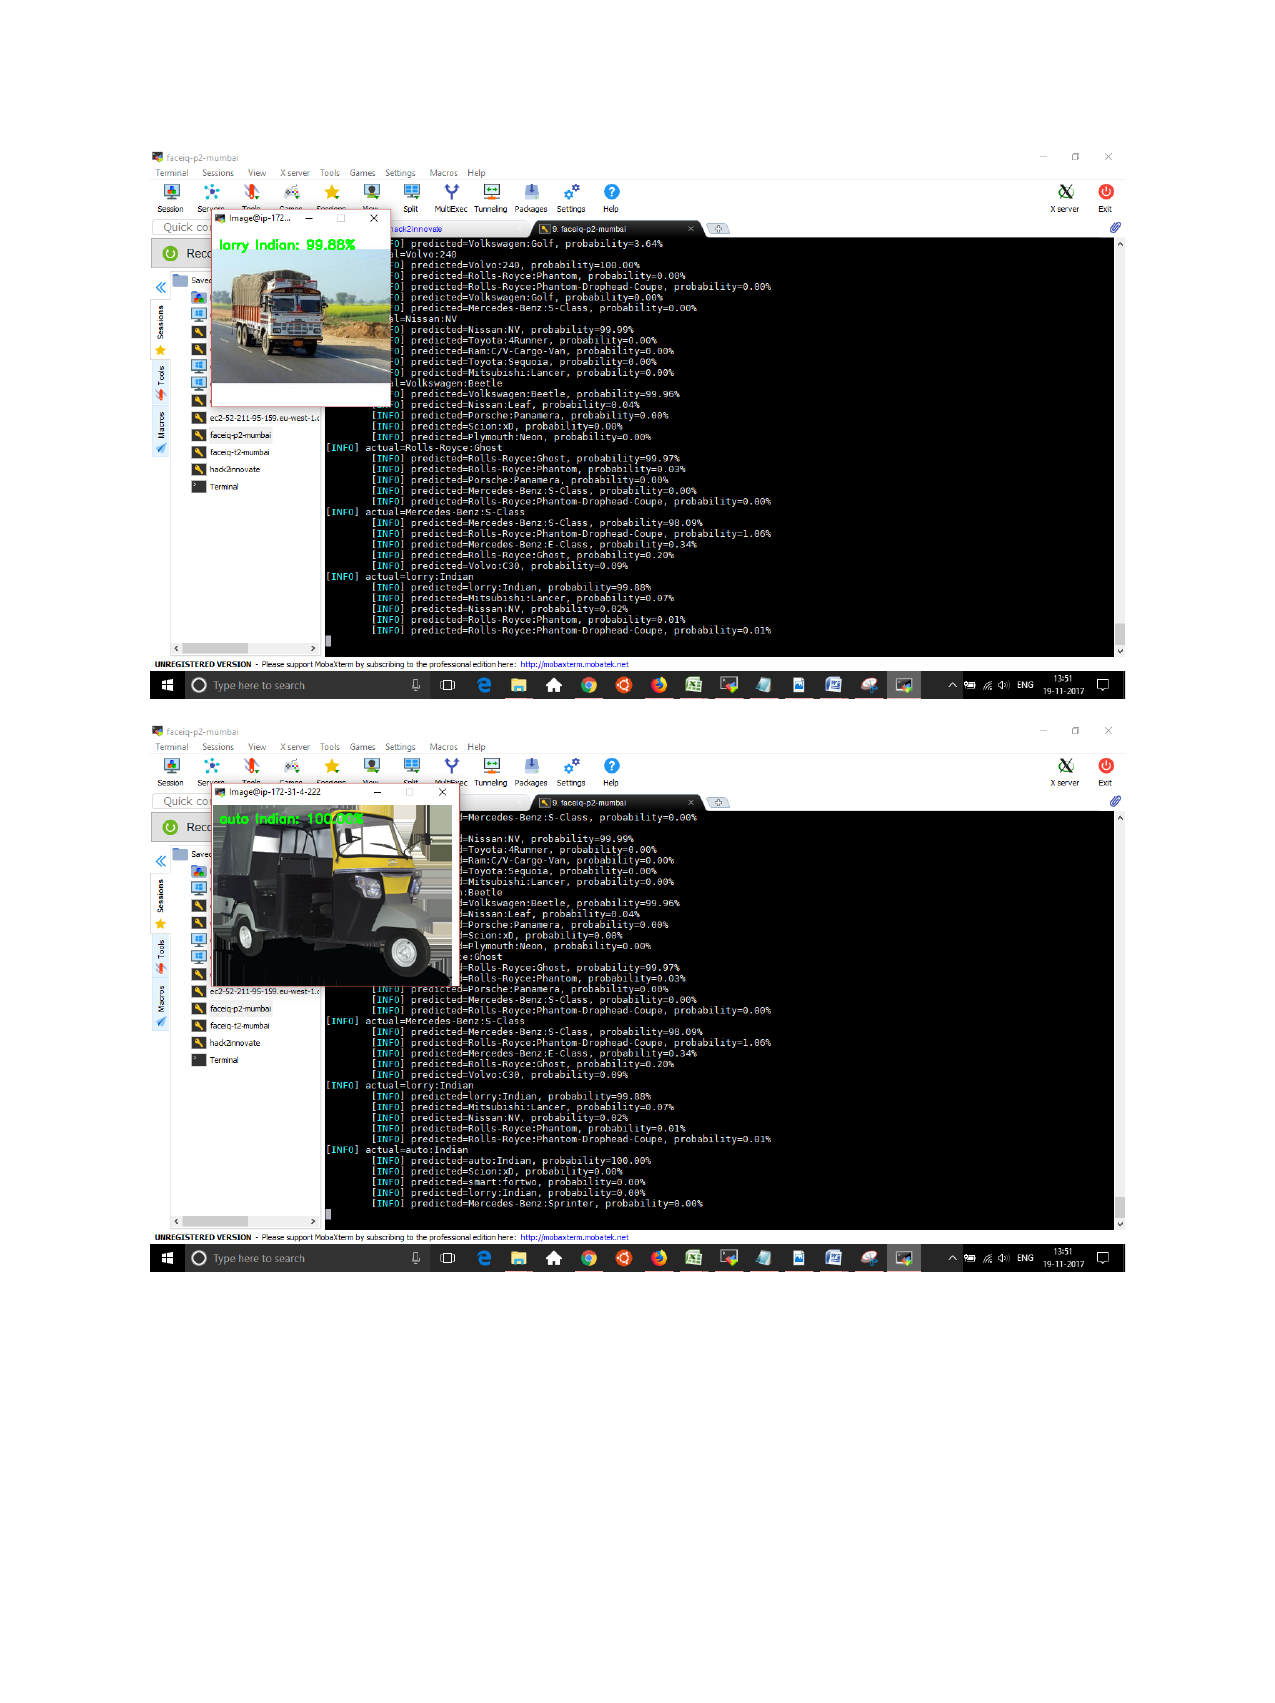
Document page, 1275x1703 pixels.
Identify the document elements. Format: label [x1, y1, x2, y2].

picture [150, 723, 1125, 1272]
picture [150, 150, 1125, 699]
